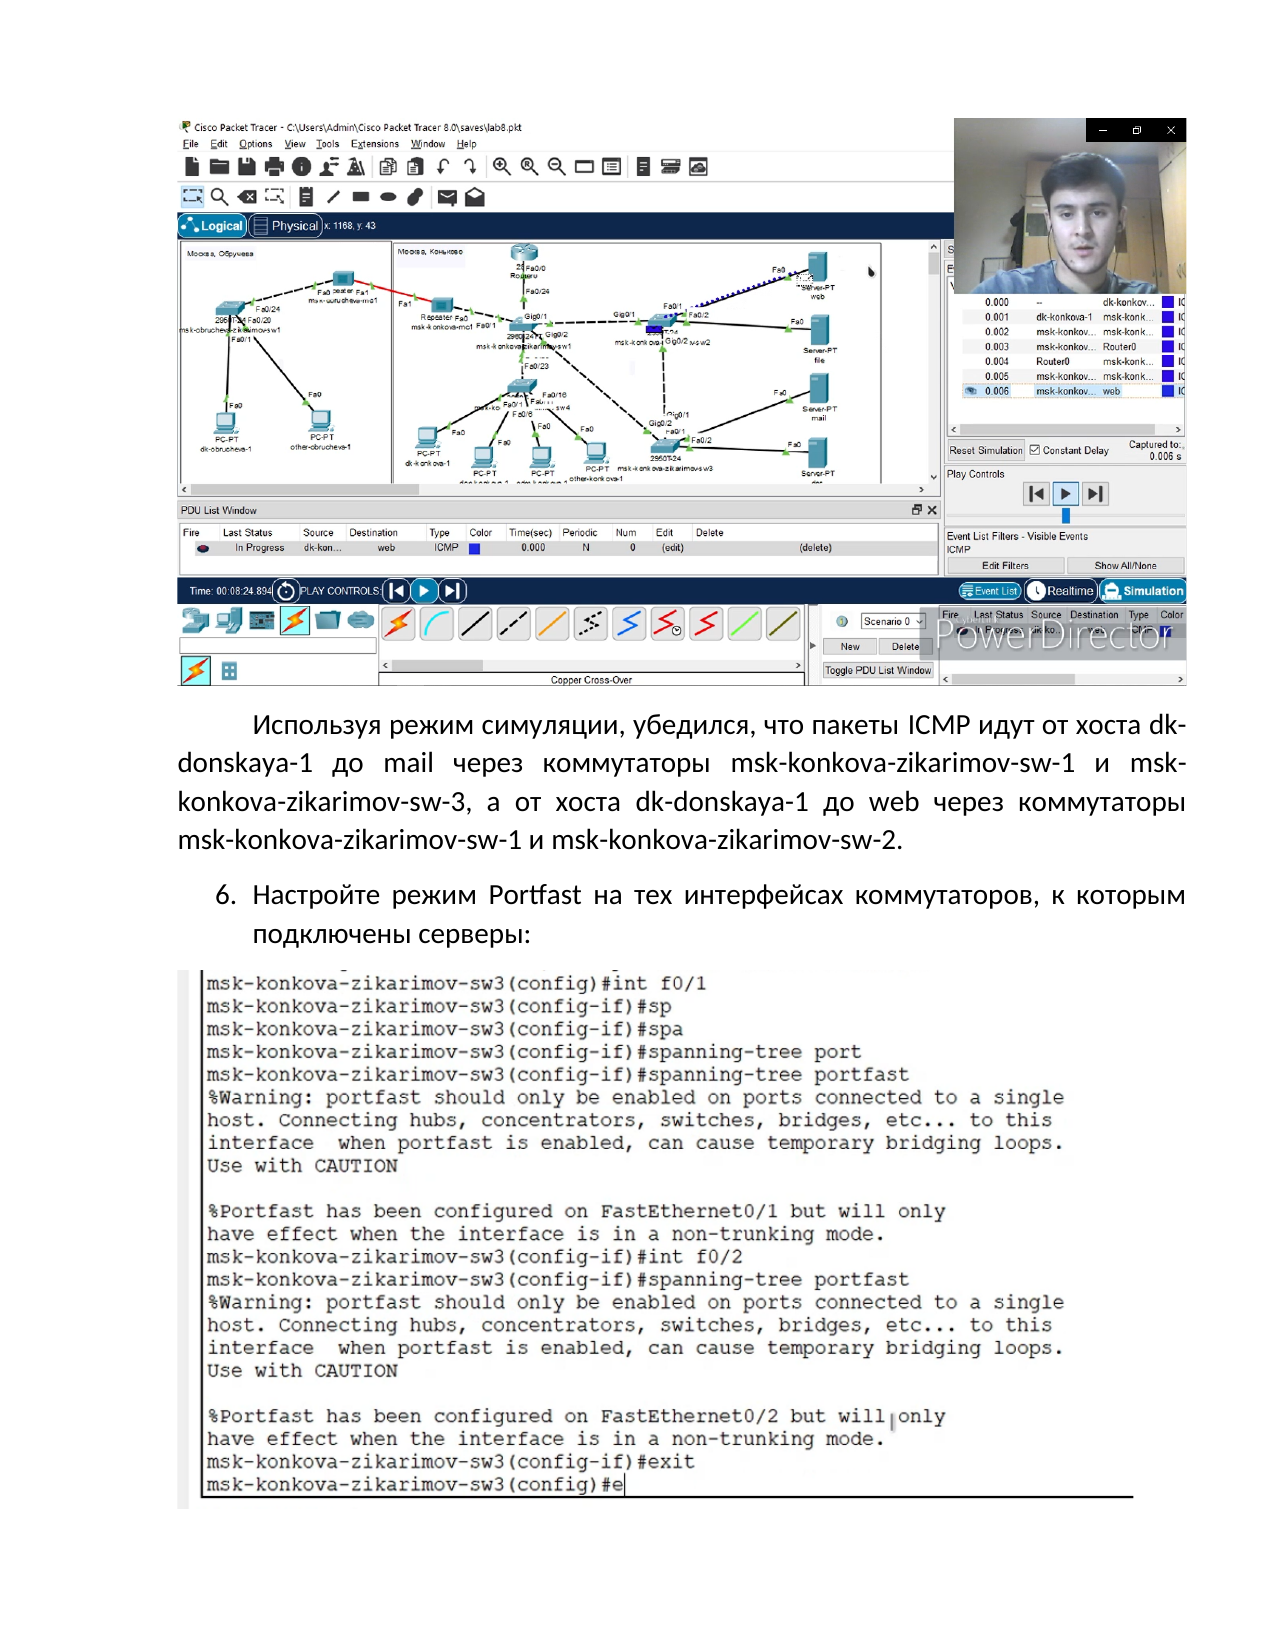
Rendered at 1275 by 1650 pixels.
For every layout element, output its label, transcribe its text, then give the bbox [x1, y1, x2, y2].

list Настройте режим Portfast на тех интерфейсах коммутаторов, к которым подключены серверы: [215, 876, 1186, 951]
picture [1125, 586, 1184, 595]
text Используя режим симуляции, убедился, что пакеты ICMP идут от хоста dk-donskaya-1 до mail через коммутаторы msk-konkova-zikarimov-sw-1 и msk-konkova-zikarimov-sw-3, а от хоста dk-donskaya-1 до web через коммутаторы msk-konkova-zikarimov-sw-1 и msk-konkova-zikarimov-sw-2. [177, 706, 1186, 857]
picture [177, 118, 1187, 686]
picture [177, 970, 1134, 1509]
